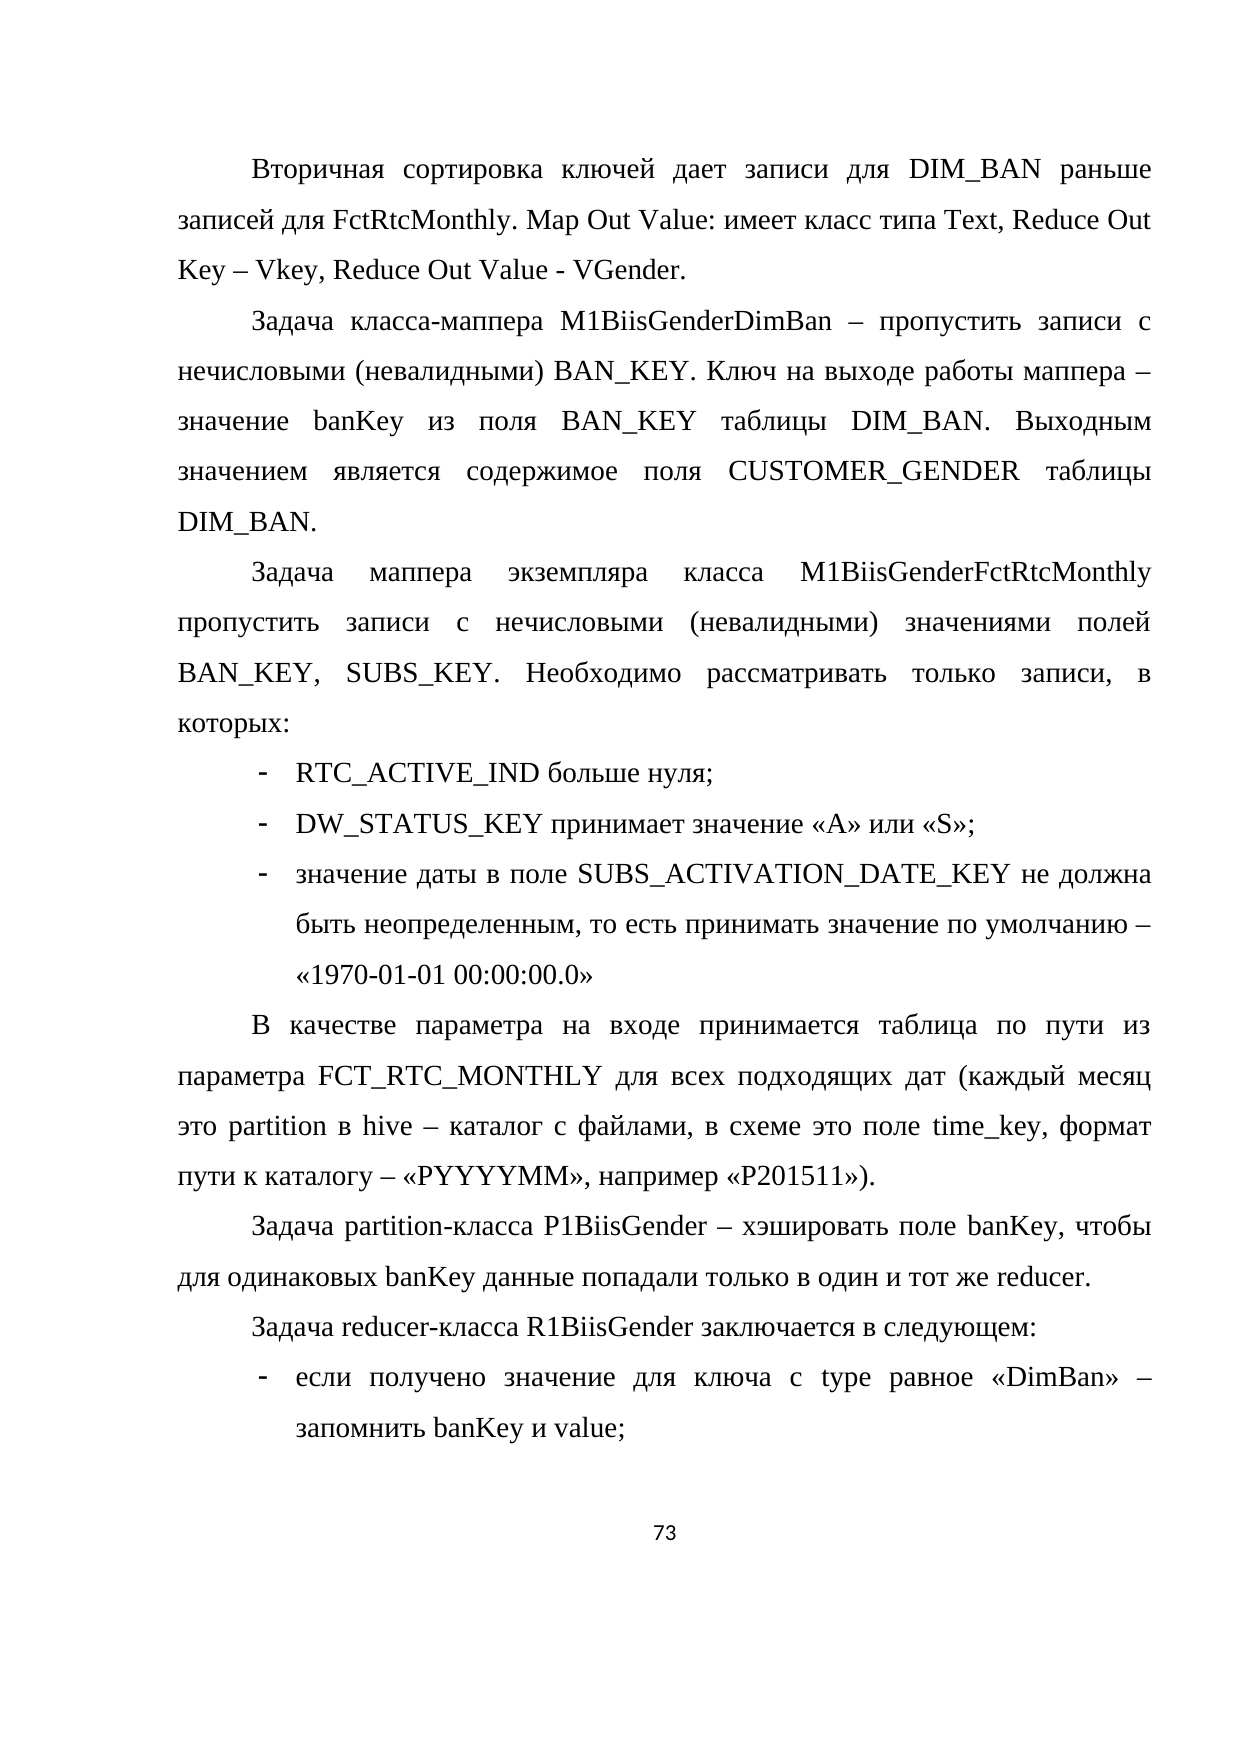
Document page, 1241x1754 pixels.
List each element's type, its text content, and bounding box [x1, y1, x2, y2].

text если получено значение для ключа с type равное «DimBan» – запомнить banKey и value; [258, 1359, 1152, 1443]
text Задача класса-маппера M1BiisGenderDimBan – пропустить записи с нечисловыми (невалидными) BAN_KEY. Ключ на выходе работы маппера – значение banKey из поля BAN_KEY таблицы DIM_BAN. Выходным значением является содержимое поля CUSTOMER_GENDER таблицы DIM_BAN. [177, 303, 1152, 537]
text Задача reducer-класса R1BiisGender заключается в следующем: [177, 1309, 1152, 1343]
text значение даты в поле SUBS_ACTIVATION_DATE_KEY не должна быть неопределенным, то есть принимать значение по умолчанию – «1970-01-01 00:00:00.0» [258, 856, 1152, 991]
text RTC_ACTIVE_IND больше нуля; [258, 755, 1152, 789]
text Вторичная сортировка ключей дает записи для DIM_BAN раньше записей для FctRtcMonthly. Map Out Value: имеет класс типа Text, Reduce Out Key – Vkey, Reduce Out Value - VGender. [177, 152, 1152, 286]
text DW_STATUS_KEY принимает значение «A» или «S»; [258, 806, 1152, 839]
text Задача маппера экземпляра класса M1BiisGenderFctRtcMonthly пропустить записи с нечисловыми (невалидными) значениями полей BAN_KEY, SUBS_KEY. Необходимо рассматривать только записи, в которых: [177, 554, 1152, 739]
text В качестве параметра на входе принимается таблица по пути из параметра FCT_RTC_MONTHLY для всех подходящих дат (каждый месяц это partition в hive – каталог с файлами, в схеме это поле time_key, формат пути к каталогу – «PYYYYMM», например «P201511»). [177, 1007, 1152, 1192]
text Задача partition-класса P1BiisGender – хэшировать поле banKey, чтобы для одинаковых banKey данные попадали только в один и тот же reducer. [177, 1208, 1152, 1292]
